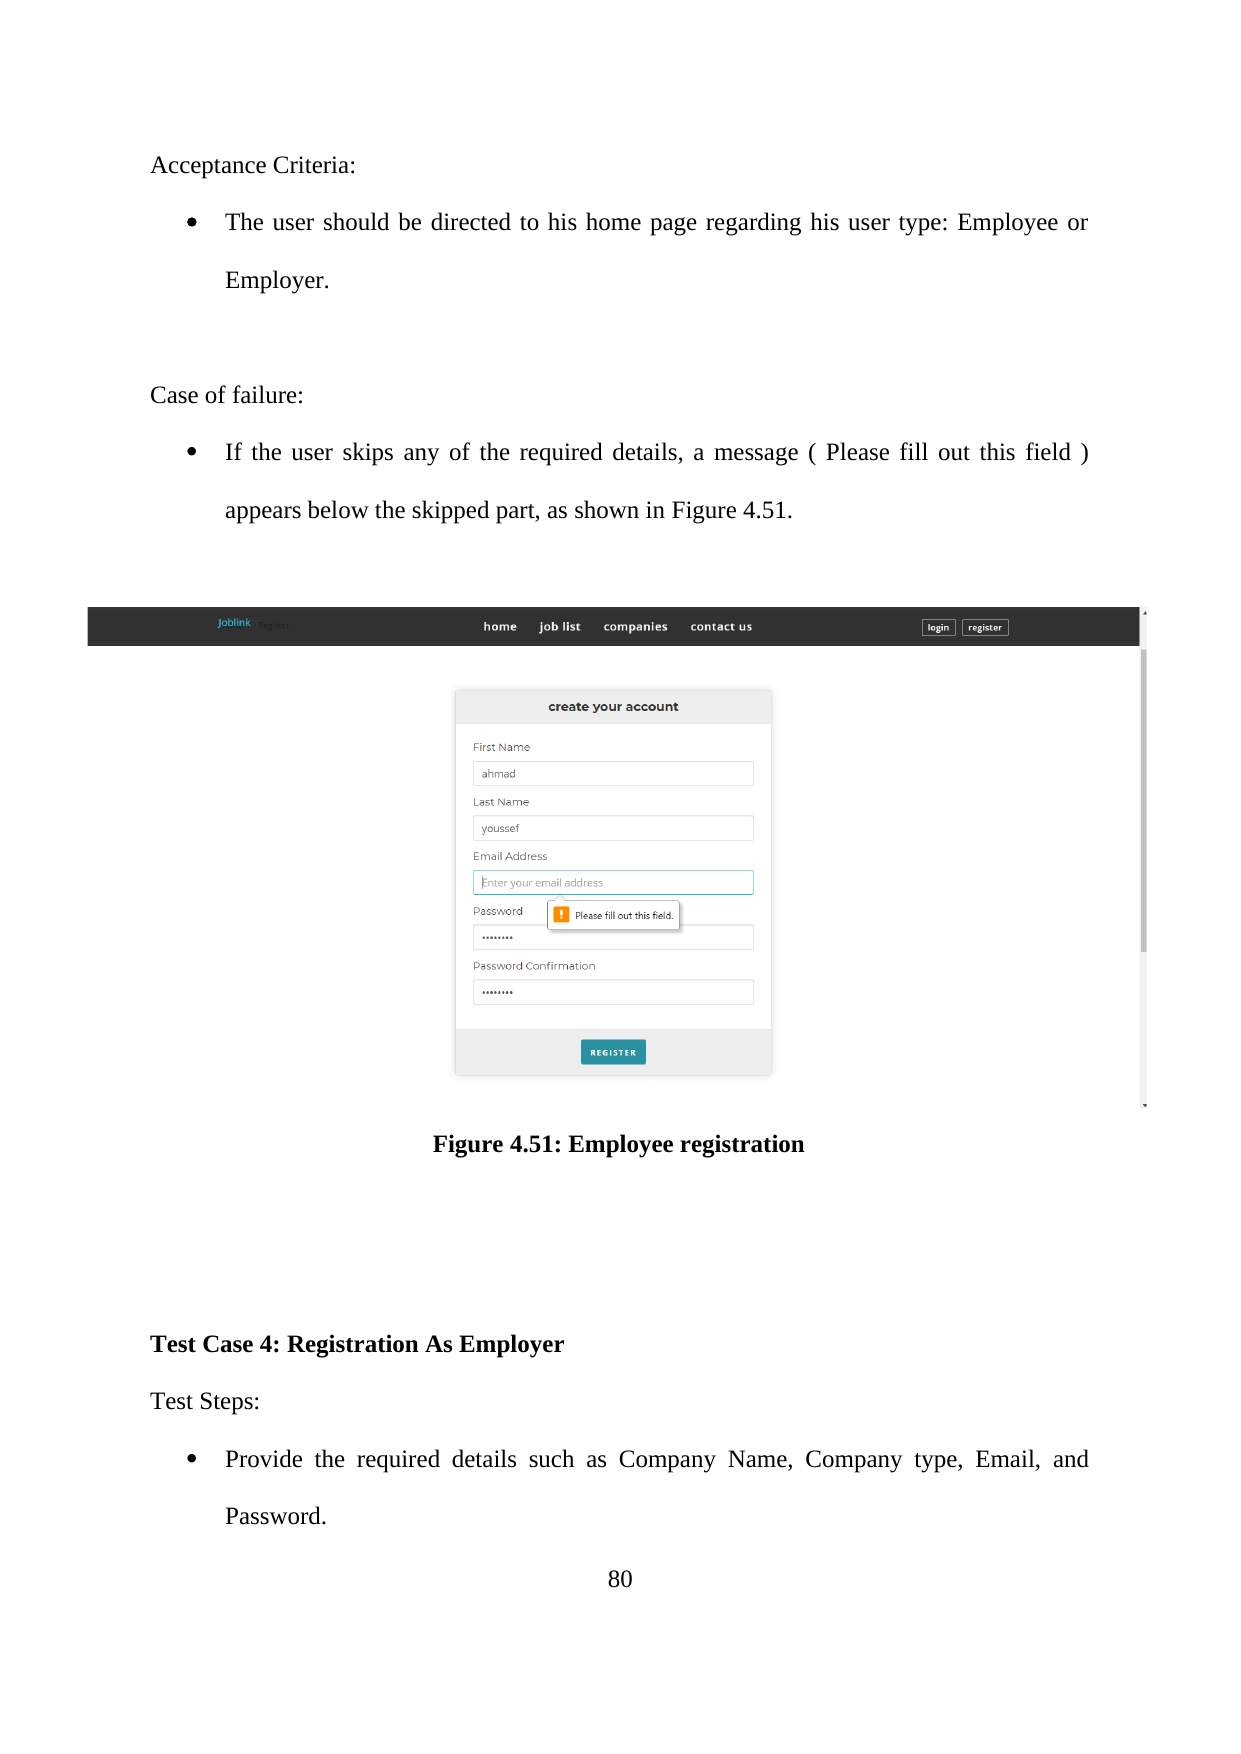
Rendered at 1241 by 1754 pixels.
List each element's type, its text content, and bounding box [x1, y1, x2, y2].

picture [87, 607, 1147, 1108]
list The user should be directed to his home page regarding his user type: Employee or Employer. [187, 207, 1090, 294]
text Test Case 4: Registration As Employer [150, 1329, 1090, 1357]
list Provide the required details such as Company Name, Company type, Email, and Password. [187, 1444, 1090, 1530]
text Case of failure: [150, 380, 1090, 409]
text Acceptance Criteria: [150, 150, 1090, 179]
text Test Steps: [150, 1386, 1090, 1415]
